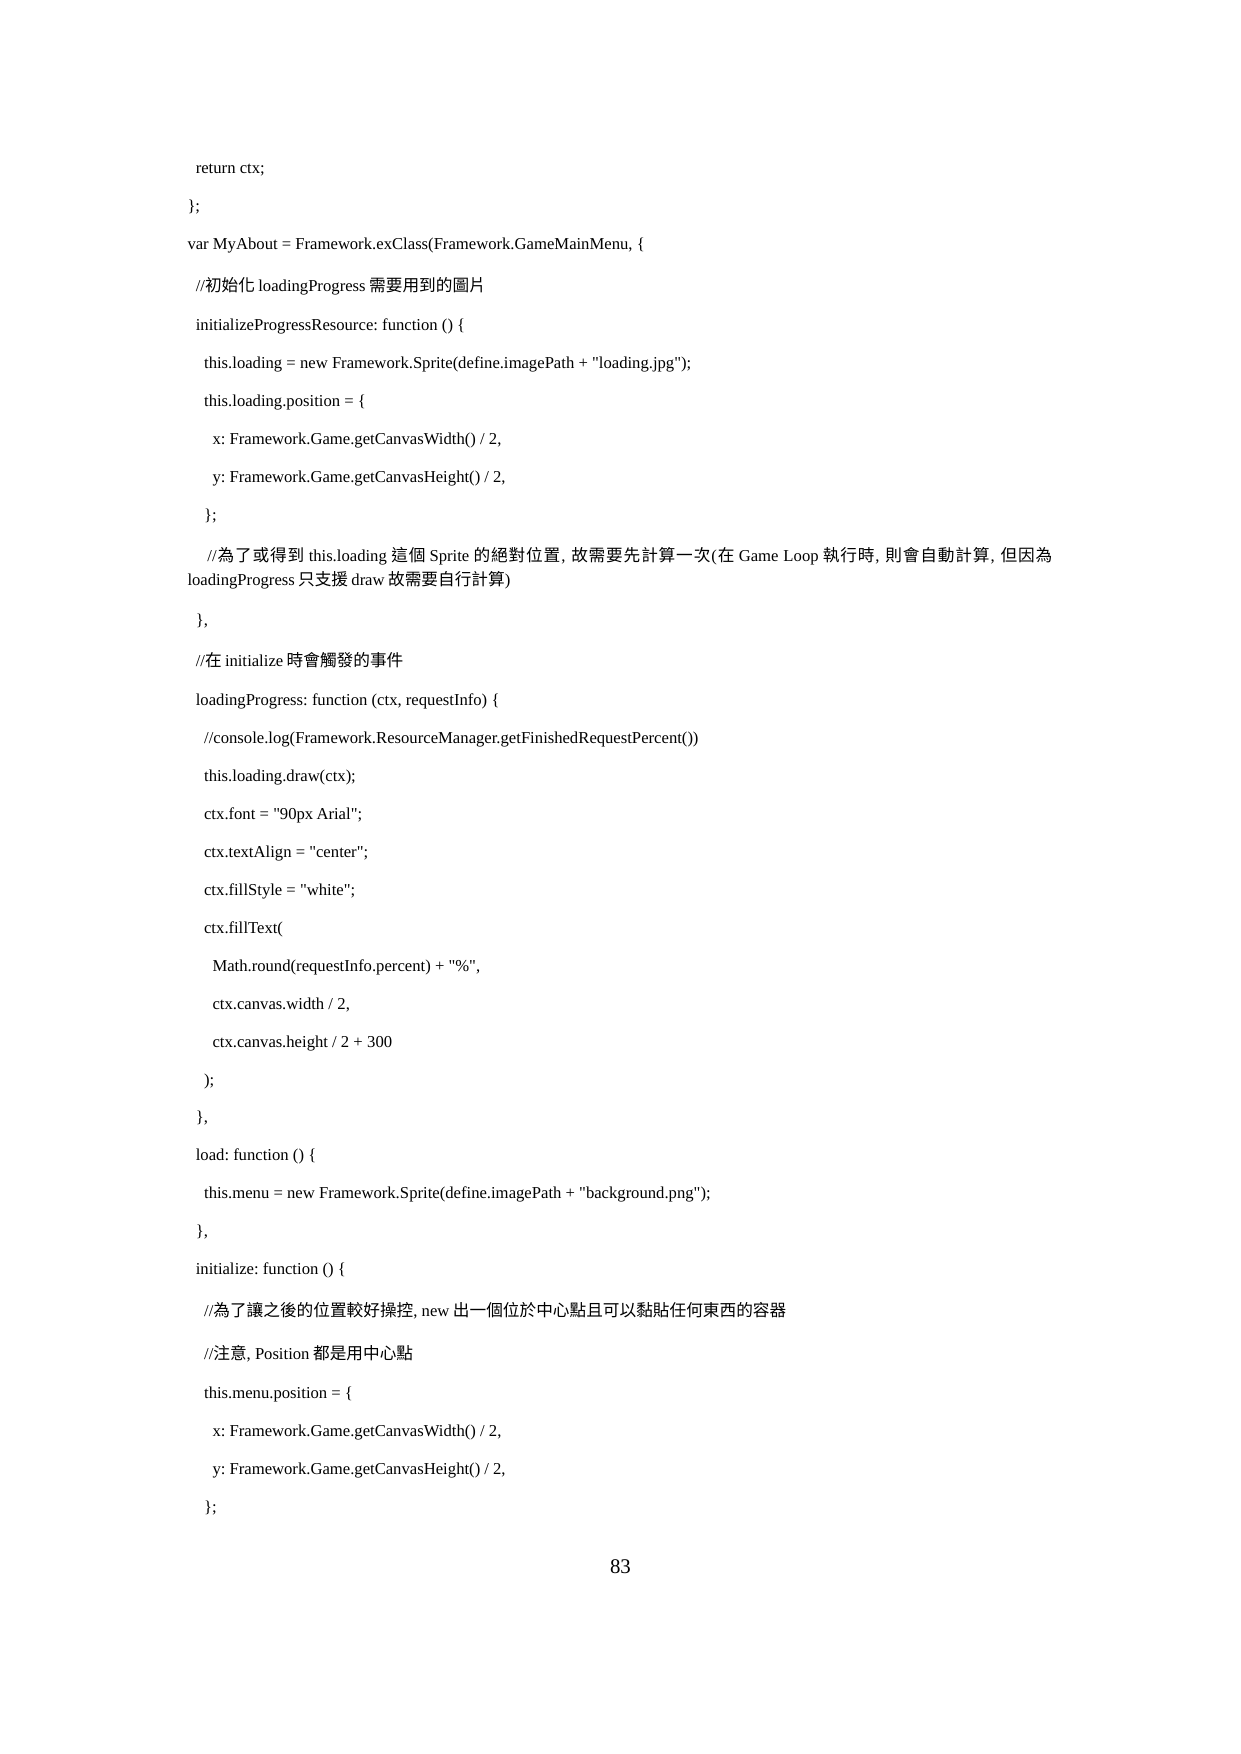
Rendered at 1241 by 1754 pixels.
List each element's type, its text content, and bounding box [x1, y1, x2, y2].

text this.loading = new Framework.Sprite(define.imagePath + "loading.jpg"); [187, 353, 1053, 372]
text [187, 1458, 1053, 1478]
text initializeProgressResource: function () { [187, 315, 1053, 334]
text ctx.canvas.width / 2, [187, 993, 1053, 1013]
text x: Framework.Game.getCanvasWidth() / 2, [187, 428, 1053, 448]
text }, [187, 1221, 1053, 1240]
text //為了或得到this.loading這個Sprite的絕對位置, 故需要先計算一次(在Game Loop執行時, 則會自動計算, 但因為loadingProgress只支援draw故需要自行計算) [187, 542, 1053, 591]
text }; [187, 504, 1053, 523]
text ); [187, 1069, 1053, 1088]
text //注意, Position都是用中心點 [187, 1340, 1053, 1364]
text ctx.fillText( [187, 918, 1053, 937]
text x: Framework.Game.getCanvasWidth() / 2, [187, 1421, 1053, 1440]
text }; [187, 196, 1053, 215]
text this.loading.position = { [187, 391, 1053, 410]
text ctx.textAlign = "center"; [187, 842, 1053, 861]
text this.menu.position = { [187, 1383, 1053, 1402]
text y: Framework.Game.getCanvasHeight() / 2, [187, 466, 1053, 486]
text Math.round(requestInfo.percent) + "%", [187, 956, 1053, 975]
text }, [187, 1107, 1053, 1126]
text var MyAbout = Framework.exClass(Framework.GameMainMenu, { [187, 234, 1053, 253]
text }; [187, 1496, 1053, 1516]
text this.loading.draw(ctx); [187, 766, 1053, 785]
text this.menu = new Framework.Sprite(define.imagePath + "background.png"); [187, 1183, 1053, 1202]
text load: function () { [187, 1145, 1053, 1164]
text //在initialize時會觸發的事件 [187, 647, 1053, 671]
text loadingProgress: function (ctx, requestInfo) { [187, 690, 1053, 709]
text ctx.font = "90px Arial"; [187, 804, 1053, 823]
text //初始化loadingProgress需要用到的圖片 [187, 272, 1053, 296]
text initialize: function () { [187, 1259, 1053, 1278]
text }, [187, 609, 1053, 628]
text return ctx; [187, 158, 1053, 177]
text ctx.fillStyle = "white"; [187, 880, 1053, 899]
text //console.log(Framework.ResourceManager.getFinishedRequestPercent()) [187, 728, 1053, 747]
text ctx.canvas.height / 2 + 300 [187, 1031, 1053, 1051]
text //為了讓之後的位置較好操控, new出一個位於中心點且可以黏貼任何東西的容器 [187, 1297, 1053, 1321]
